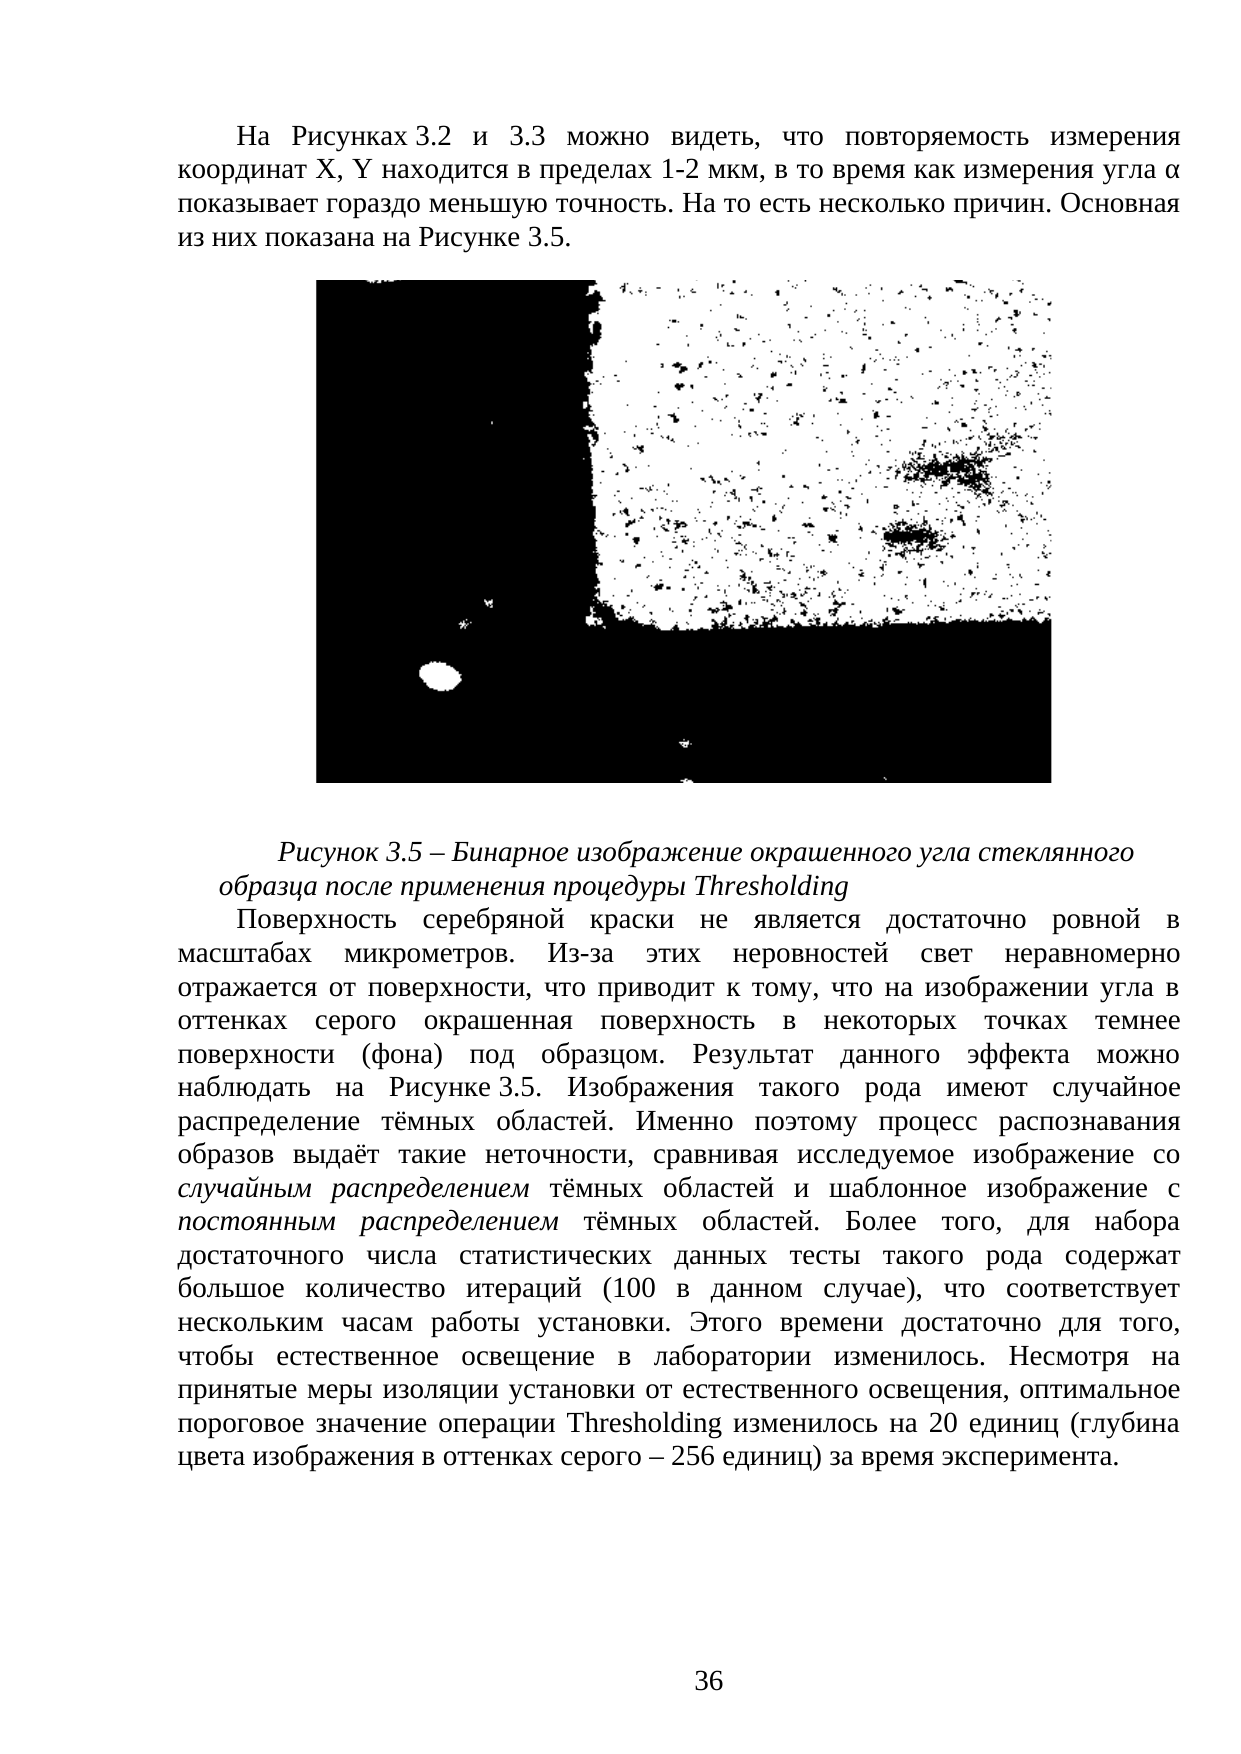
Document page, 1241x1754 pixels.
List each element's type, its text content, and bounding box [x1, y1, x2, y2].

picture [315, 280, 1052, 783]
text На Рисунках 3.2 и 3.3 можно видеть, что повторяемость измерения координат X, Y находится в пределах 1-2 мкм, в то время как измерения угла α показывает гораздо меньшую точность. На то есть несколько причин. Основная из них показана на Рисунке 3.5. [177, 118, 1181, 252]
